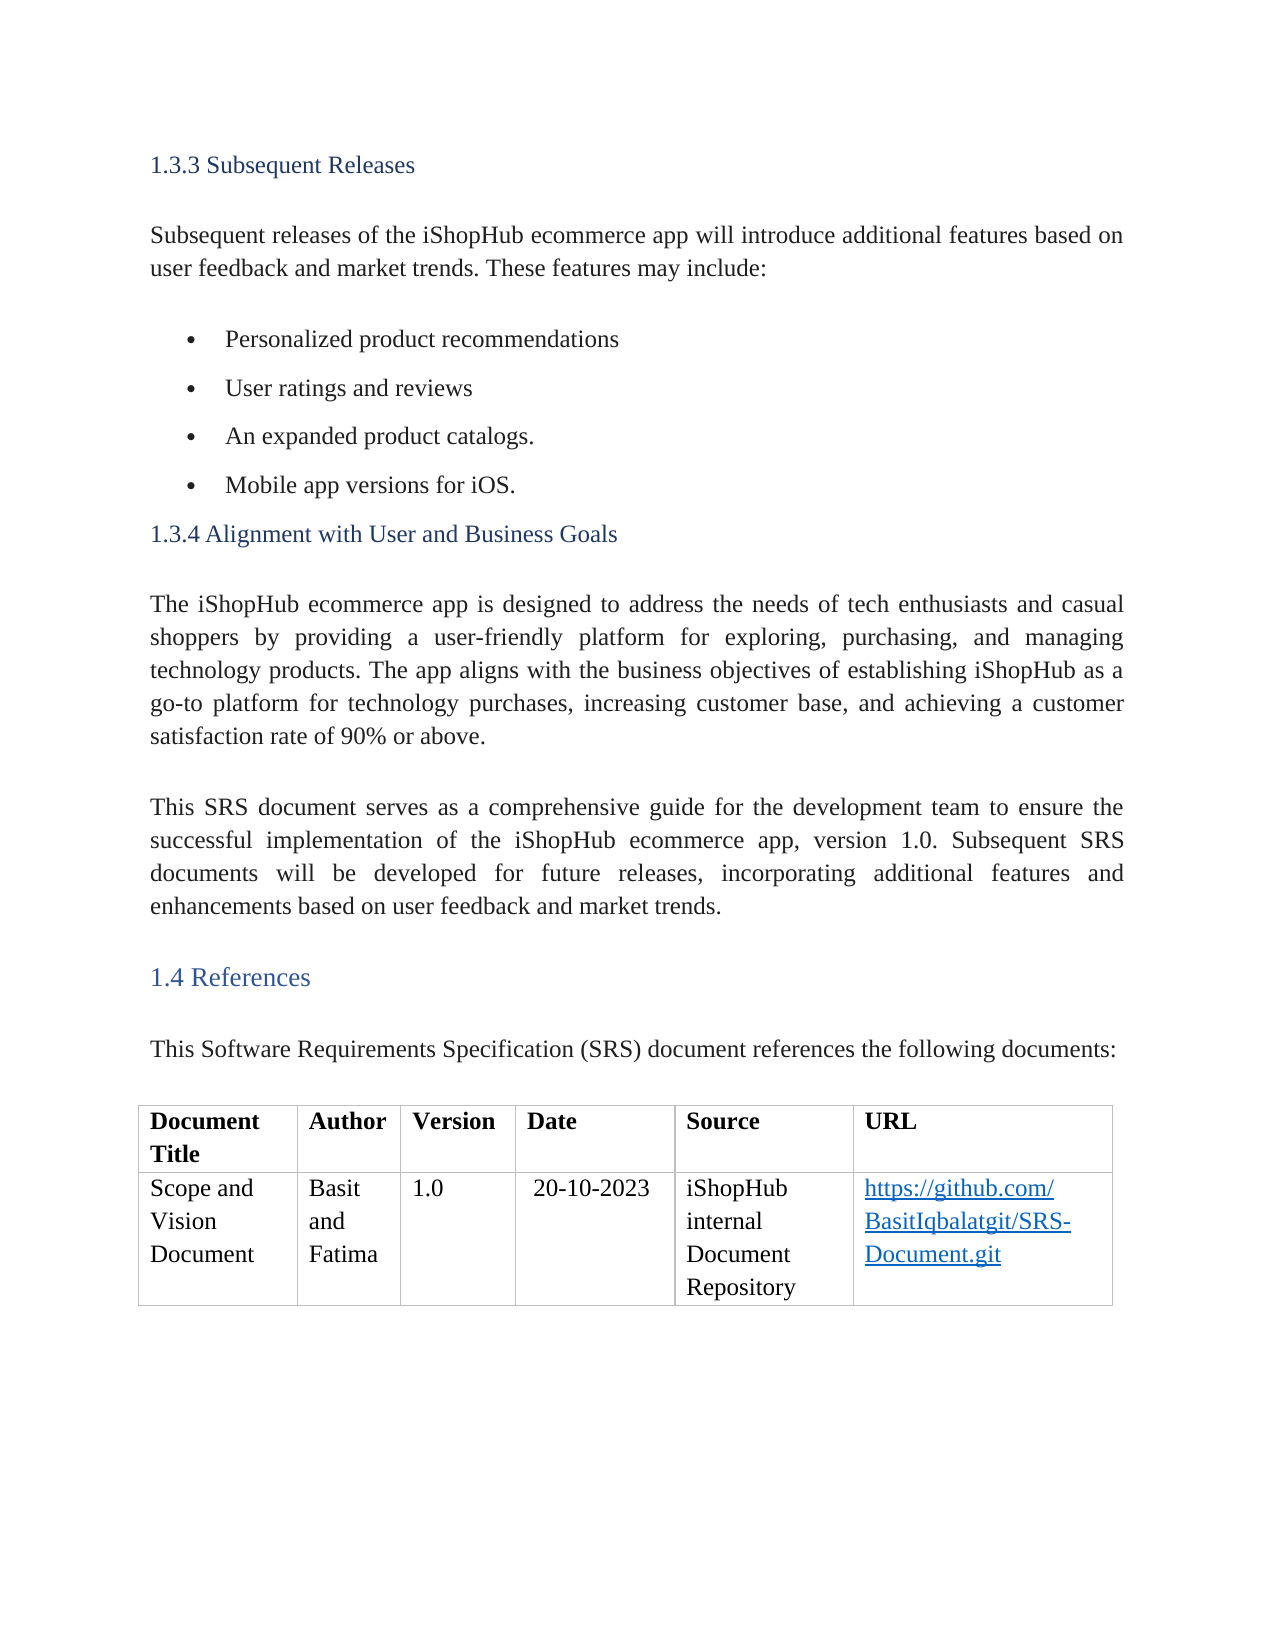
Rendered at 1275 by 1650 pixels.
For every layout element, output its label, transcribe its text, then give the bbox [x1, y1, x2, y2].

text This Software Requirements Specification (SRS) document references the following documents: [150, 1034, 1125, 1063]
table_header Source [676, 1106, 853, 1172]
table_header URL [854, 1106, 1112, 1172]
table_header Date [516, 1106, 674, 1172]
subtitle 1.3.4 Alignment with User and Business Goals [150, 519, 1125, 547]
list User ratings and reviews [187, 373, 1125, 401]
table_header Document Title [139, 1106, 297, 1172]
table_cell 1.0 [401, 1173, 515, 1305]
list Mobile app versions for iOS. [187, 470, 1125, 499]
table_cell 20-10-2023 [516, 1173, 674, 1305]
table_cell https://github.com/BasitIqbalatgit/SRS-Document.git [854, 1173, 1112, 1305]
table_cell Scope and Vision Document [139, 1173, 297, 1305]
subtitle 1.3.3 Subsequent Releases [150, 150, 1125, 179]
table_cell iShopHub internal Document Repository [676, 1173, 853, 1305]
table_cell Basit and Fatima [298, 1173, 400, 1305]
table_header Author [298, 1106, 400, 1172]
text The iShopHub ecommerce app is designed to address the needs of tech enthusiasts and casual shoppers by providing a user-friendly platform for exploring, purchasing, and managing technology products. The app aligns with the business objectives of establishing iShopHub as a go-to platform for technology purchases, increasing customer base, and achieving a customer satisfaction rate of 90% or above. [150, 589, 1125, 750]
text Subsequent releases of the iShopHub ecommerce app will introduce additional features based on user feedback and market trends. These features may include: [150, 221, 1125, 282]
list Personalized product recommendations [187, 324, 1125, 353]
text This SRS document serves as a comprehensive guide for the development team to ensure the successful implementation of the iShopHub ecommerce app, version 1.0. Subsequent SRS documents will be developed for future releases, incorporating additional features and enhancements based on user feedback and market trends. [150, 792, 1125, 919]
list An expanded product catalogs. [187, 421, 1125, 450]
table_header Version [401, 1106, 515, 1172]
subtitle 1.4 References [150, 961, 1125, 992]
